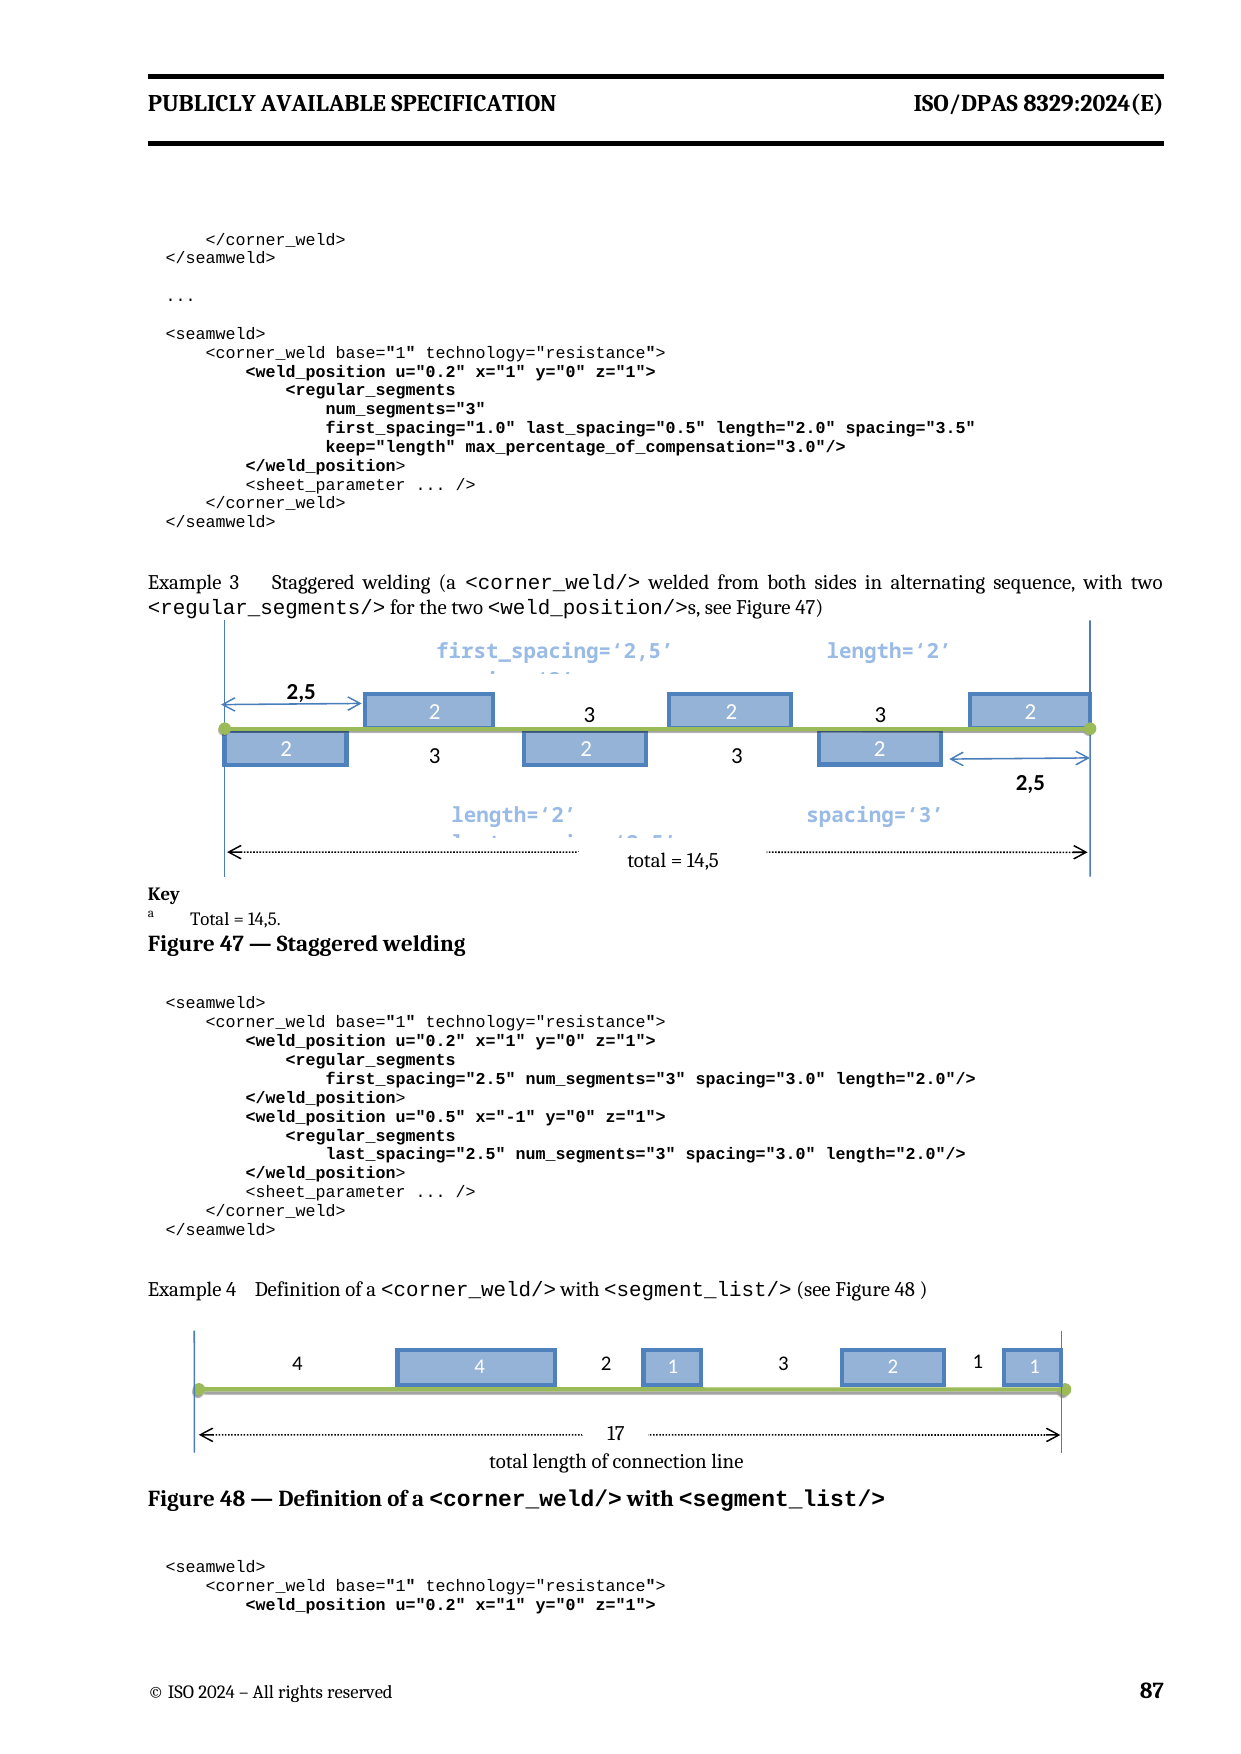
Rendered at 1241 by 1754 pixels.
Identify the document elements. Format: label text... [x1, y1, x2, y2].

text Figure 48 — Definition of a <corner_weld/> with <segment_list/> [148, 1485, 1163, 1513]
text keep="length" max_percentage_of_compensation="3.0"/> [165, 438, 1146, 457]
text ... [165, 288, 1146, 307]
text <regular_segments [165, 1052, 1146, 1071]
text first_spacing="1.0" last_spacing="0.5" length="2.0" spacing="3.5" [165, 420, 1146, 438]
text <seamweld> [165, 1559, 1146, 1577]
text <corner_weld base="1" technology="resistance"> [165, 1577, 1146, 1596]
text Example 3 Staggered welding (a <corner_weld/> welded from both sides in alternating sequence, with two <regular_segments/> for the two <weld_position/>s, see Figure 47) [148, 570, 1163, 620]
text <seamweld> [165, 995, 1146, 1014]
text last_spacing="2.5" num_segments="3" spacing="3.0" length="2.0"/> [165, 1146, 1146, 1165]
text <weld_position u="0.2" x="1" y="0" z="1"> [165, 1596, 1146, 1615]
text </seamweld> [165, 250, 1146, 269]
text Example 4 Definition of a <corner_weld/> with <segment_list/> (see Figure 48 ) [148, 1278, 1163, 1303]
text <corner_weld base="1" technology="resistance"> [165, 344, 1146, 363]
text Key a Total = 14,5. [148, 880, 1163, 931]
text </corner_weld> [165, 231, 1146, 250]
text <regular_segments [165, 382, 1146, 401]
text num_segments="3" [165, 401, 1146, 420]
text <seamweld> [165, 325, 1146, 344]
text <sheet_parameter ... /> [165, 476, 1146, 495]
text first_spacing="2.5" num_segments="3" spacing="3.0" length="2.0"/> [165, 1071, 1146, 1089]
text </weld_position> [165, 1165, 1146, 1184]
text <corner_weld base="1" technology="resistance"> [165, 1014, 1146, 1033]
text </seamweld> [165, 1221, 1146, 1240]
text </weld_position> [165, 457, 1146, 476]
text <weld_position u="0.5" x="-1" y="0" z="1"> [165, 1108, 1146, 1127]
text <weld_position u="0.2" x="1" y="0" z="1"> [165, 363, 1146, 382]
text <weld_position u="0.2" x="1" y="0" z="1"> [165, 1033, 1146, 1052]
text <sheet_parameter ... /> [165, 1184, 1146, 1202]
text </weld_position> [165, 1089, 1146, 1108]
text <regular_segments [165, 1127, 1146, 1146]
text </corner_weld> [165, 495, 1146, 514]
text </corner_weld> [165, 1202, 1146, 1221]
text Figure 47 — Staggered welding [148, 931, 1163, 958]
text </seamweld> [165, 514, 1146, 533]
